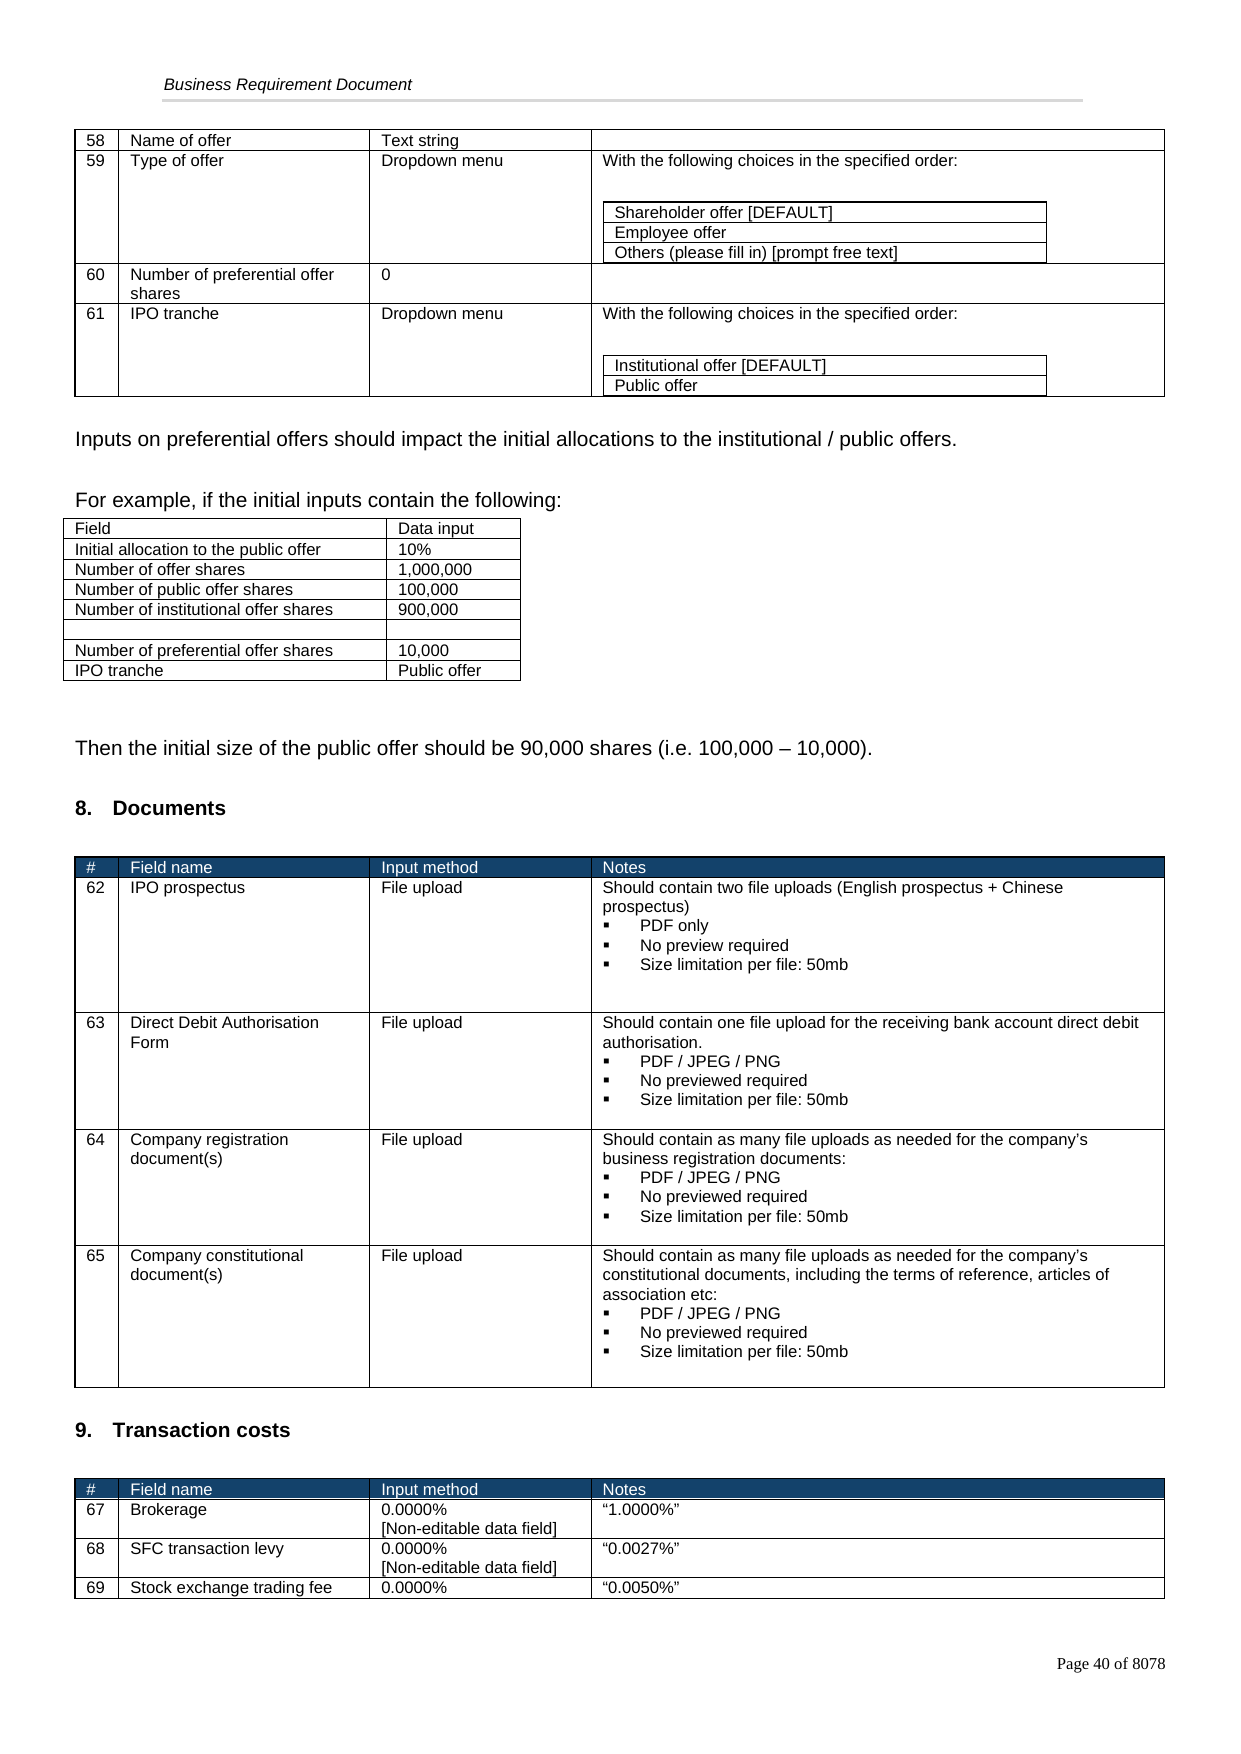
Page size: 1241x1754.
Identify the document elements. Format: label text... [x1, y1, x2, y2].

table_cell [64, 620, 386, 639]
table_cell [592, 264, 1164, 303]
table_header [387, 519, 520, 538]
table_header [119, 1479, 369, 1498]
text Inputs on preferential offers should impact the initial allocations to the institutional / public offers. [75, 427, 1165, 451]
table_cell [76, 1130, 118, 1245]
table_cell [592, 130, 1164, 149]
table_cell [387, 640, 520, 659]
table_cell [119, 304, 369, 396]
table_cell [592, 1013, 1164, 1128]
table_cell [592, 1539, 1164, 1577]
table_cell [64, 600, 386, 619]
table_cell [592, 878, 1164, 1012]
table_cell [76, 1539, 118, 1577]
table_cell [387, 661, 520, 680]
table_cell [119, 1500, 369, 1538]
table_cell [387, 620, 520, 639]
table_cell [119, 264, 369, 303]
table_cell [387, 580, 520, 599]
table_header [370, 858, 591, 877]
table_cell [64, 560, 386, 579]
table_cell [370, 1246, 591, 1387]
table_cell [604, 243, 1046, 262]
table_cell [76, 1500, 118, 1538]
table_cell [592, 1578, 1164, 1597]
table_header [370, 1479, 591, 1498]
text For example, if the initial inputs contain the following: [75, 488, 1165, 512]
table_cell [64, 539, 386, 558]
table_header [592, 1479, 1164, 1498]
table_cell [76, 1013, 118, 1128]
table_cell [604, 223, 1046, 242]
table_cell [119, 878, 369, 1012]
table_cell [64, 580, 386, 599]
list Transaction costs [75, 1418, 1165, 1442]
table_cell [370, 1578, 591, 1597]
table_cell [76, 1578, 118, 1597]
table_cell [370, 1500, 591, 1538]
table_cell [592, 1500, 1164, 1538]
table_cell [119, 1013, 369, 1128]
text Then the initial size of the public offer should be 90,000 shares (i.e. 100,000 – 10,000). [75, 736, 1165, 759]
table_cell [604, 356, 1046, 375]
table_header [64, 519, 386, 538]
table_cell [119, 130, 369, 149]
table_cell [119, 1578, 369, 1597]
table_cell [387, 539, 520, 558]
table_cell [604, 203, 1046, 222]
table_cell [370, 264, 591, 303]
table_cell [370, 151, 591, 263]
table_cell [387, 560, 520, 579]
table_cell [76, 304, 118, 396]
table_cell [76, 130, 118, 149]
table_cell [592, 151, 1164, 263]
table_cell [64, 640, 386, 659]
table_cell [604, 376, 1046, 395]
list Documents [75, 796, 1165, 820]
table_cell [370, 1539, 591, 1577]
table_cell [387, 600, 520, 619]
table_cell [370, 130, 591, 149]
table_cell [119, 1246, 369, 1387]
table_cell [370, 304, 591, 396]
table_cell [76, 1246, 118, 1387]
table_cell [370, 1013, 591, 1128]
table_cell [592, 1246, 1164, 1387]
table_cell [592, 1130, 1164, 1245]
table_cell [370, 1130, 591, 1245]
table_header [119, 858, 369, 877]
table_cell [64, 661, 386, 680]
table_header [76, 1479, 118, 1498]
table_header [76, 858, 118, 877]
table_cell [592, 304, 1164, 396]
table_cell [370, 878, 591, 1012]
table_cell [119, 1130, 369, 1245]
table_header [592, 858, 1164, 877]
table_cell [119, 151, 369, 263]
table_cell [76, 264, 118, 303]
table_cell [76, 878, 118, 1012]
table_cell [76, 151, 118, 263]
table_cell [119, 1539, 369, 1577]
